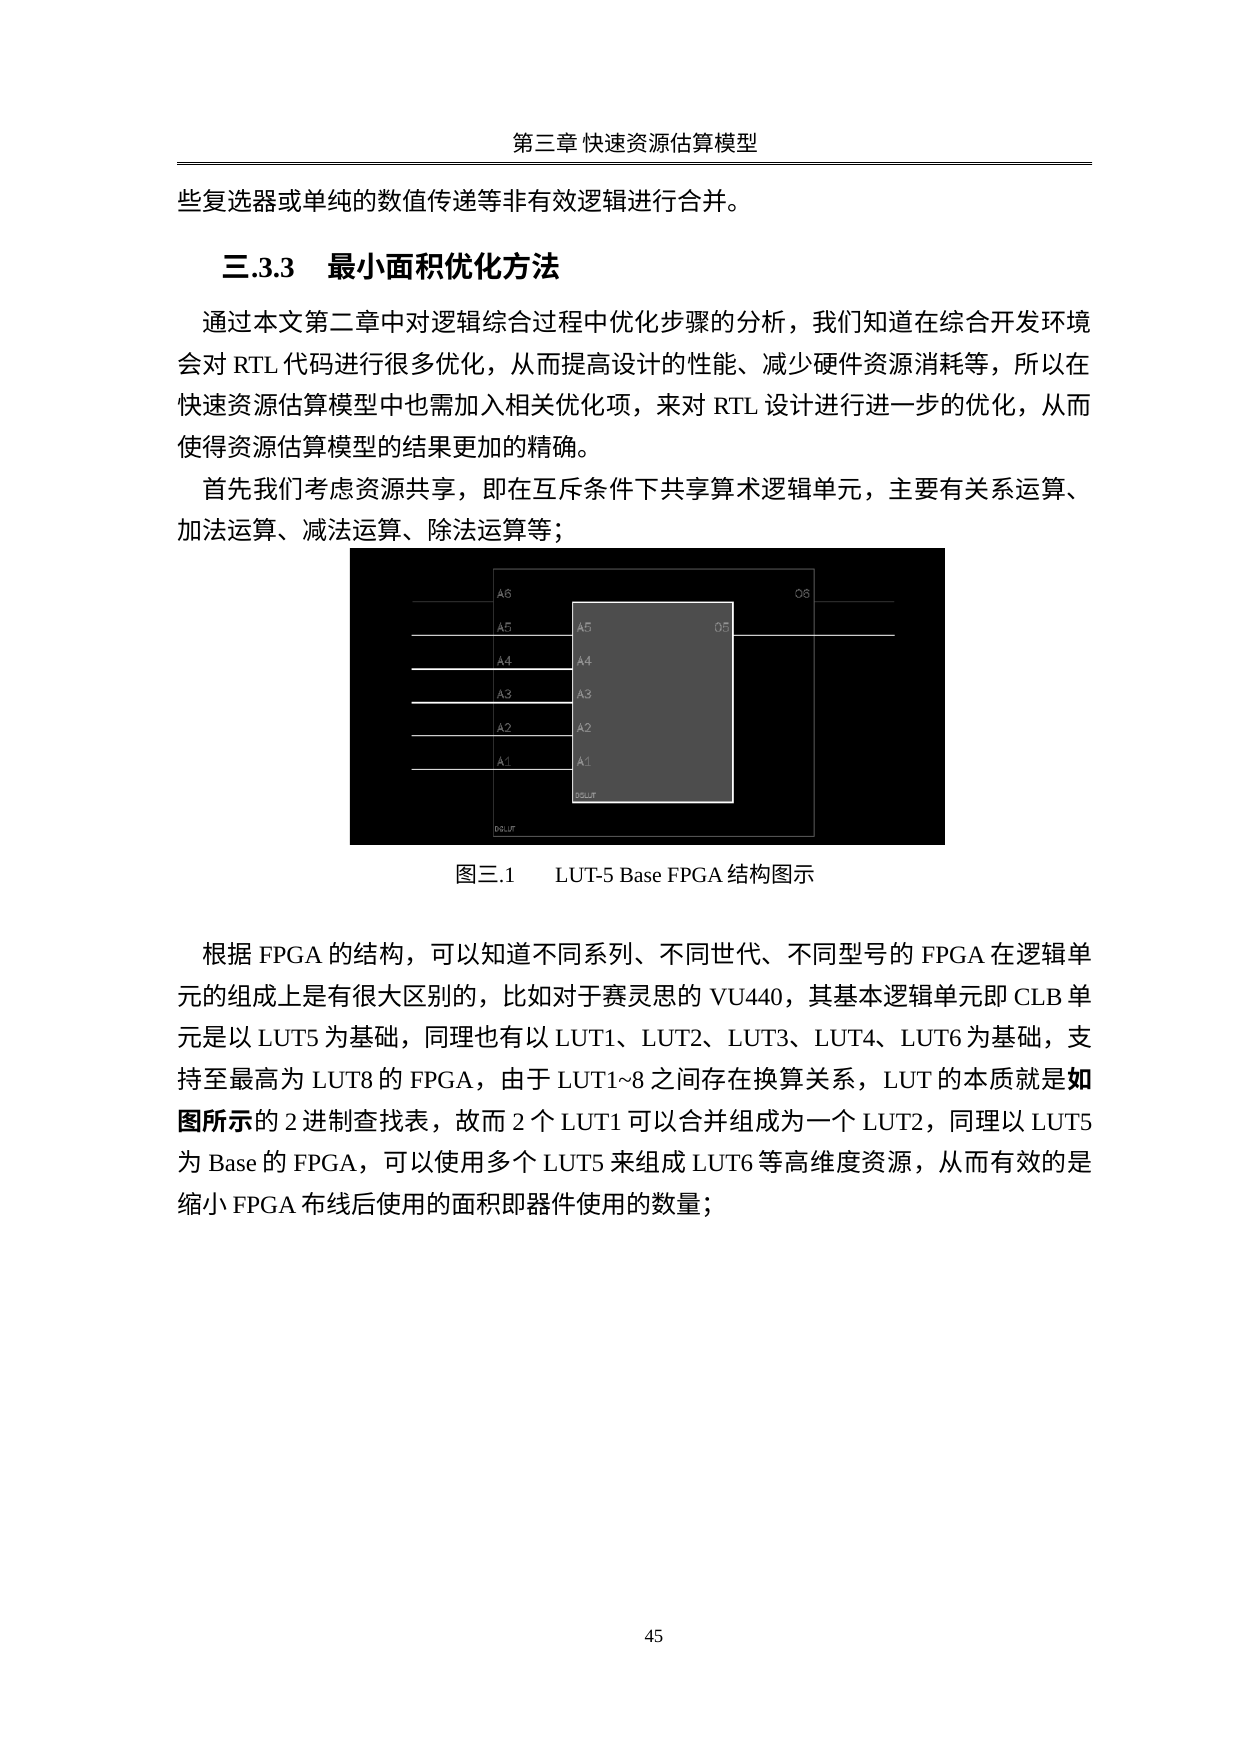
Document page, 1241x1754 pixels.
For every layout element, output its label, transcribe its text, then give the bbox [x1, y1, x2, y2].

picture [349, 548, 945, 845]
text 根据FPGA的结构，可以知道不同系列、不同世代、不同型号的FPGA在逻辑单元的组成上是有很大区别的，比如对于赛灵思的VU440，其基本逻辑单元即CLB单元是以LUT5为基础，同理也有以LUT1、LUT2、LUT3、LUT4、LUT6为基础，支持至最高为LUT8的FPGA，由于LUT1~8之间存在换算关系，LUT的本质就是如图所示的2进制查找表，故而2个LUT1可以合并组成为一个LUT2，同理以LUT5为Base的FPGA，可以使用多个LUT5来组成LUT6等高维度资源，从而有效的是缩小FPGA布线后使用的面积即器件使用的数量； [177, 930, 1092, 1222]
text 所以我们为使我们资源估算的精确度更加高，所以需要符合逻辑综合和优化的过程，通过分析逻辑综合流程，在逻辑综合的工程中会对冗余逻辑进行优化，比如一些复选器或单纯的数值传递等非有效逻辑进行合并。 [177, 177, 1092, 219]
subtitle 最小面积优化方法 [222, 244, 1092, 286]
text 首先我们考虑资源共享，即在互斥条件下共享算术逻辑单元，主要有关系运算、加法运算、减法运算、除法运算等； [177, 465, 1092, 548]
text 通过本文第二章中对逻辑综合过程中优化步骤的分析，我们知道在综合开发环境会对RTL代码进行很多优化，从而提高设计的性能、减少硬件资源消耗等，所以在快速资源估算模型中也需加入相关优化项，来对RTL设计进行进一步的优化，从而使得资源估算模型的结果更加的精确。 [177, 298, 1092, 465]
text LUT-5 Base FPGA结构图示 [177, 857, 1092, 889]
